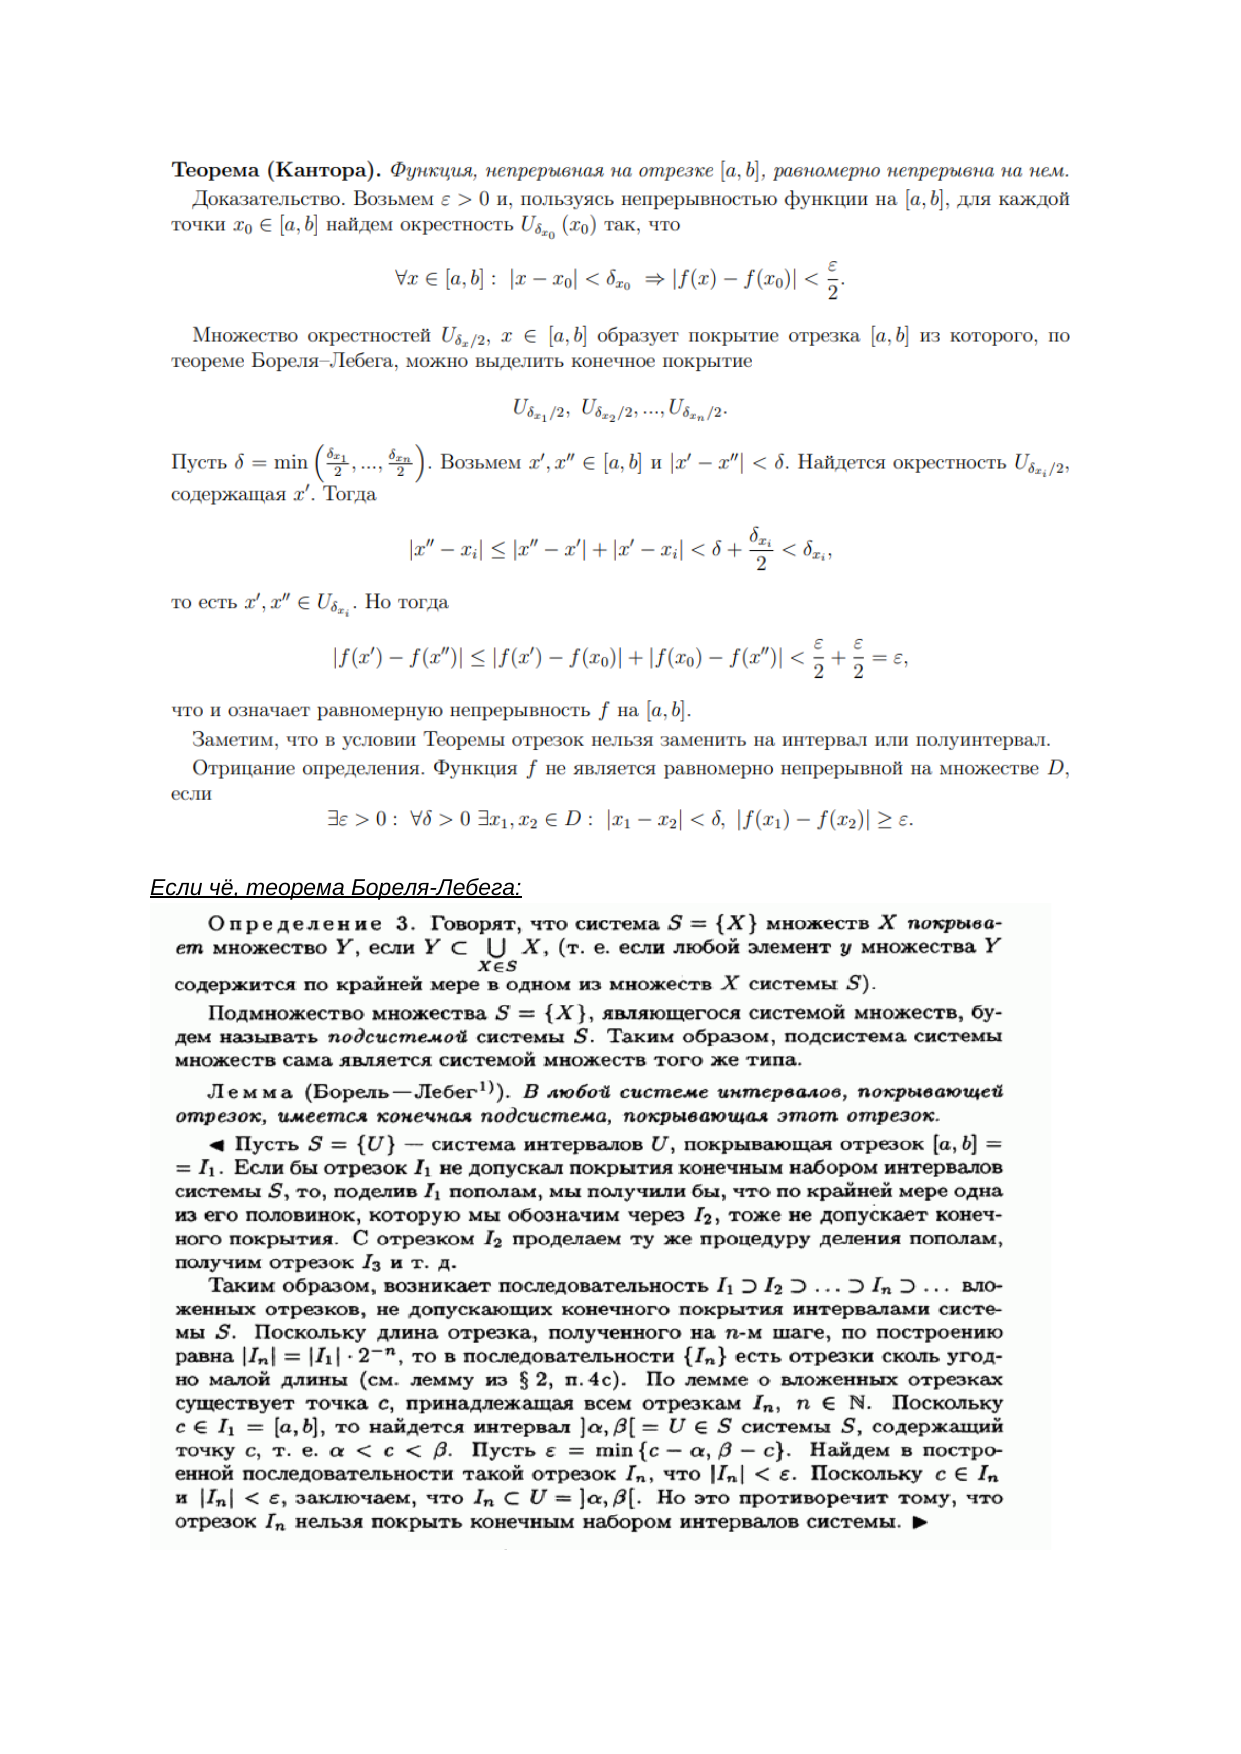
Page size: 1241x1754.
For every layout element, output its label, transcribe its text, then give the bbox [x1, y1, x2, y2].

picture [150, 903, 1052, 1550]
picture [150, 150, 1091, 840]
text Если чё, теорема Бореля-Лебега: [150, 874, 1090, 900]
